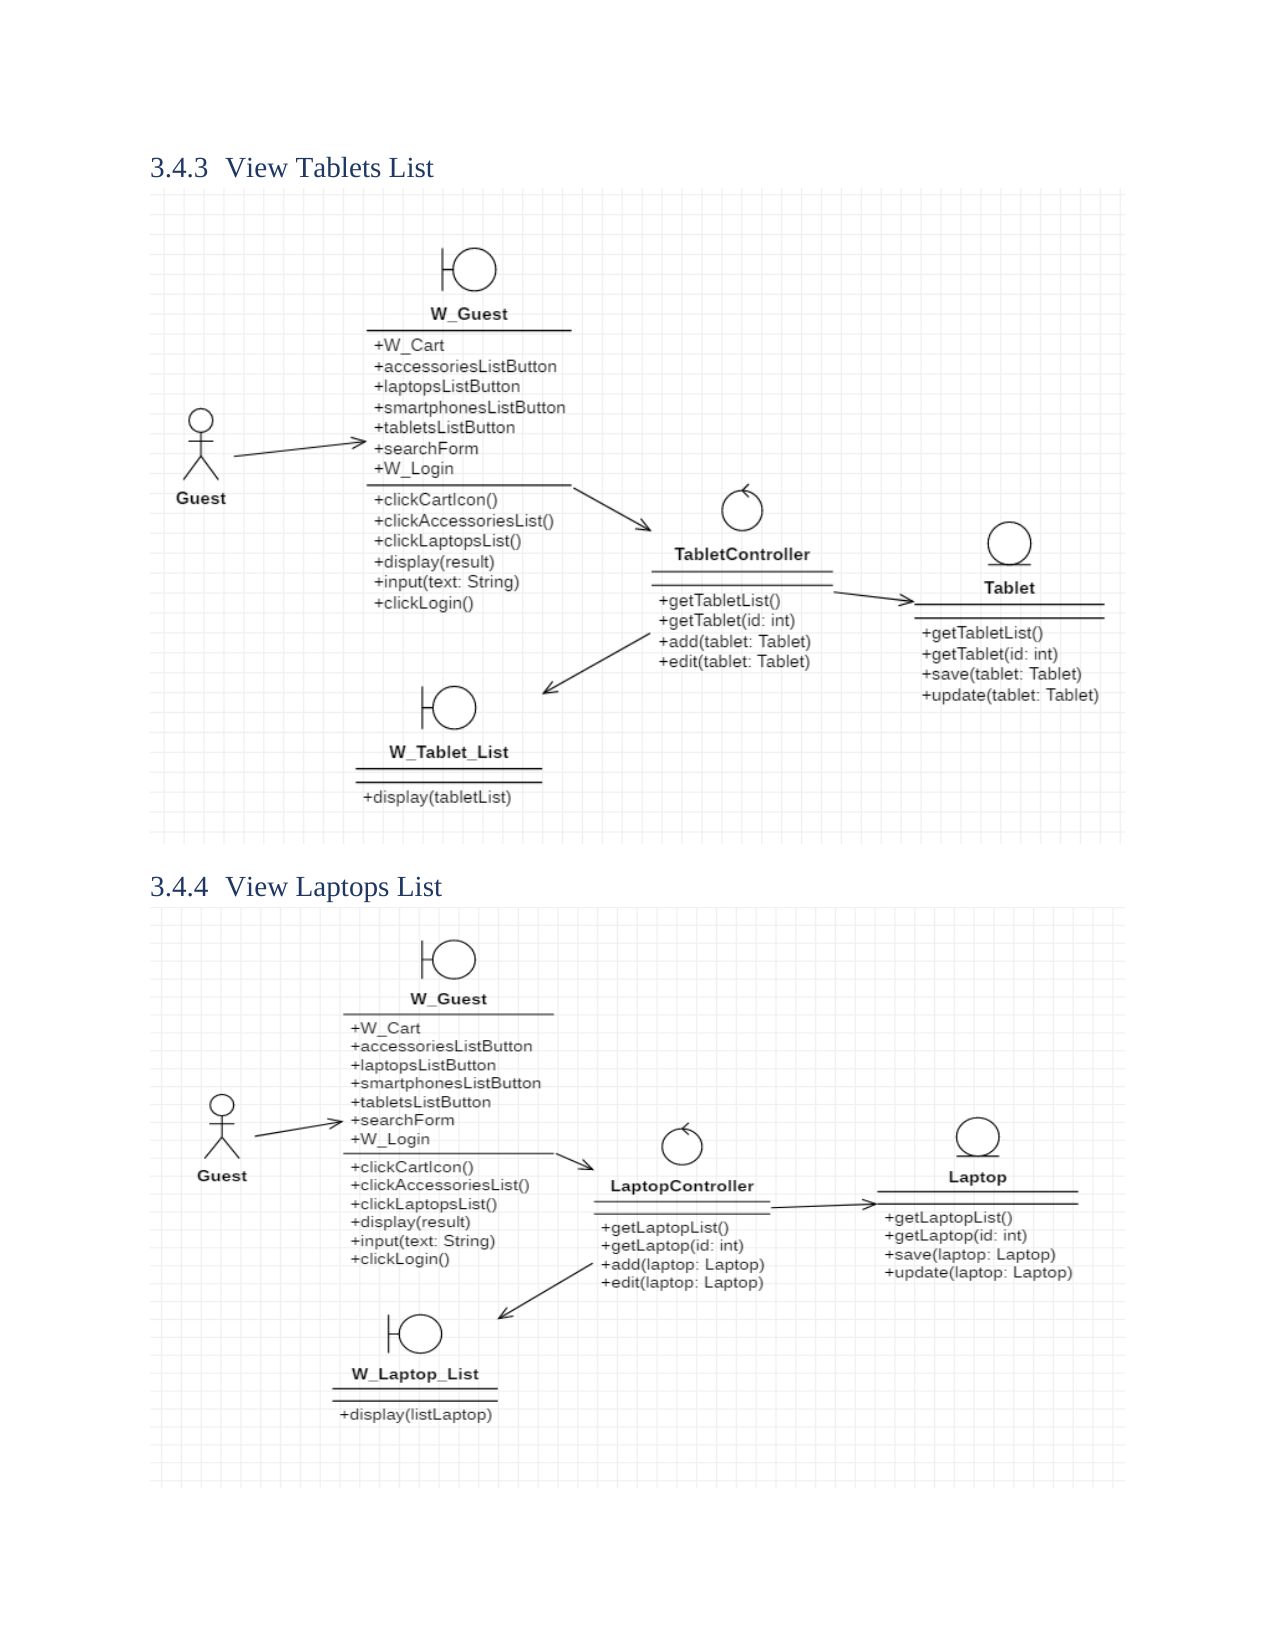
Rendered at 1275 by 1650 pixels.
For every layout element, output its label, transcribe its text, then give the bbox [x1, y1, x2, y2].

picture [150, 907, 1125, 1488]
subtitle View Laptops List [150, 869, 1125, 902]
subtitle View Tablets List [150, 150, 1125, 183]
picture [150, 188, 1125, 844]
